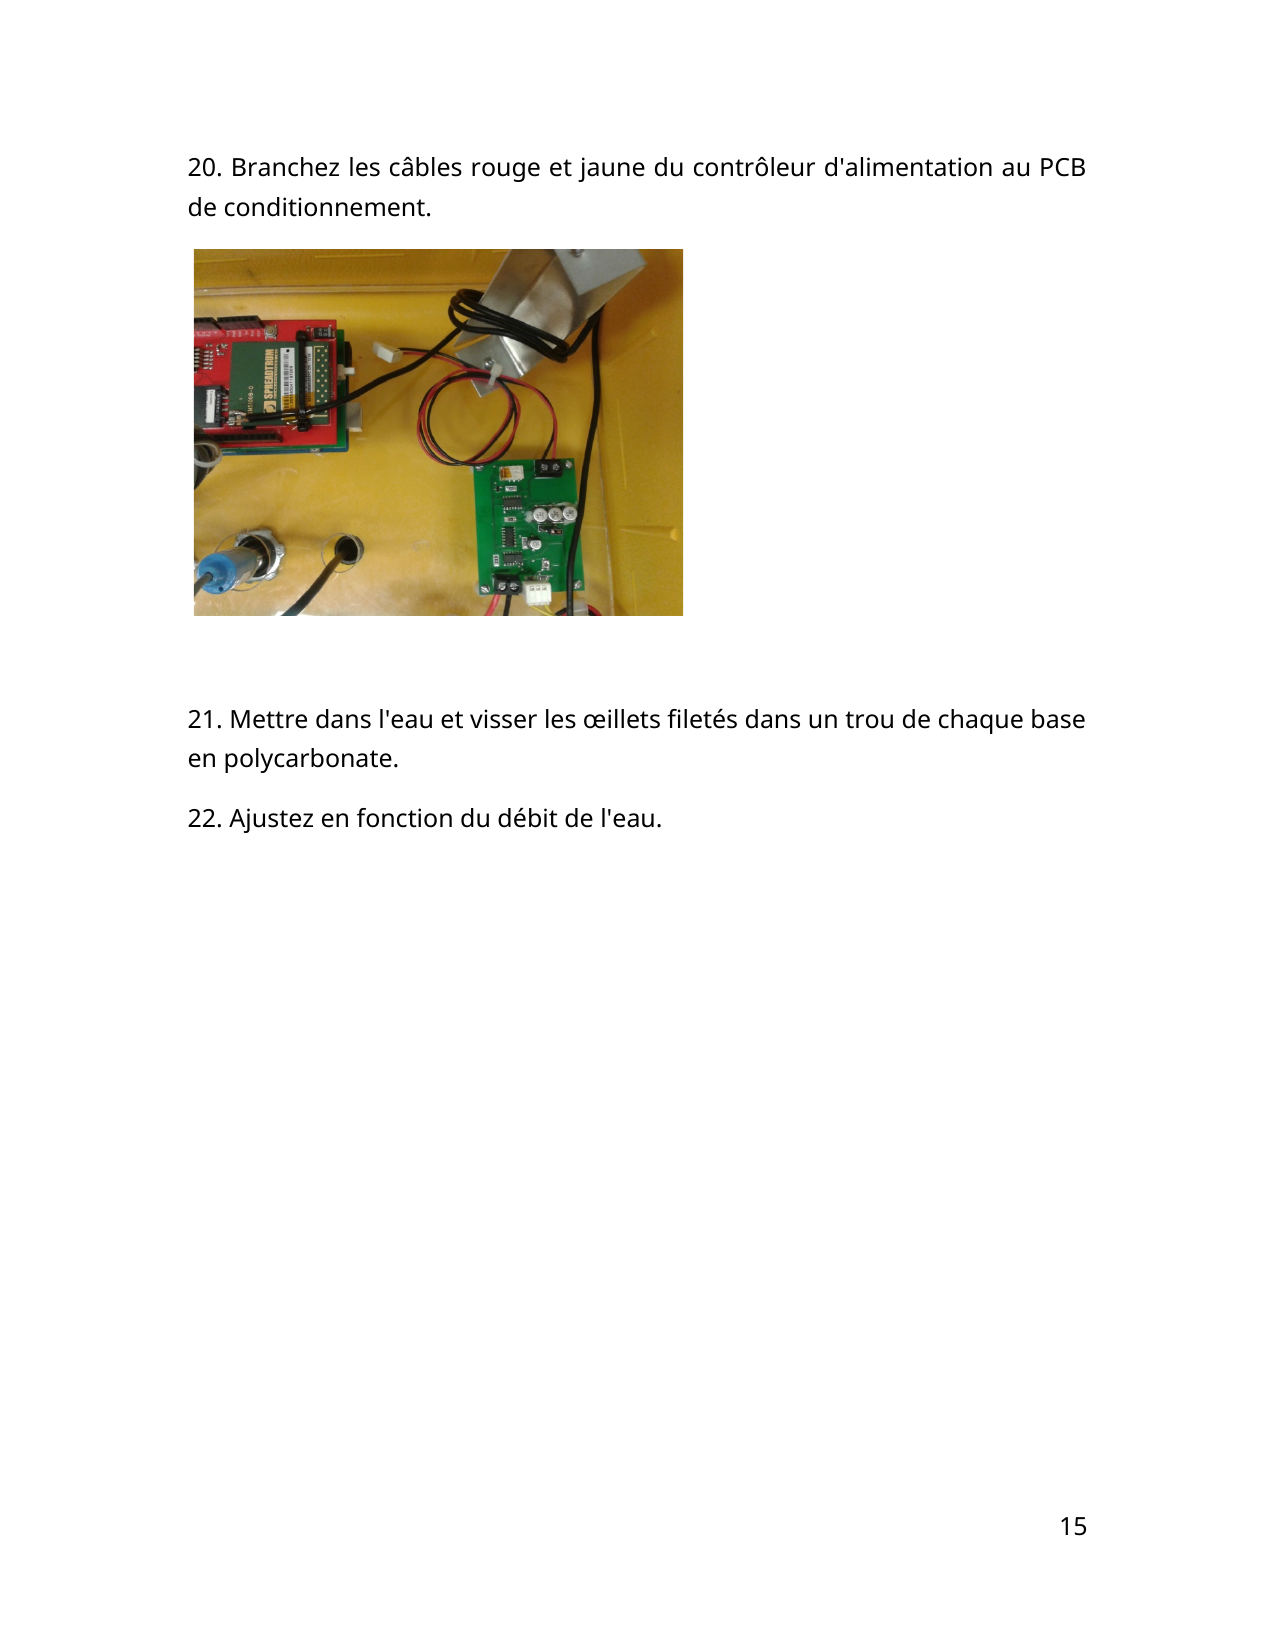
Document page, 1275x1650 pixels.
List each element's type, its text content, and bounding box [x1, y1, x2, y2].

picture [193, 249, 684, 616]
text 22. Ajustez en fonction du débit de l'eau. [187, 801, 1087, 835]
text 21. Mettre dans l'eau et visser les œillets filetés dans un trou de chaque base en polycarbonate. [187, 702, 1087, 775]
text 20. Branchez les câbles rouge et jaune du contrôleur d'alimentation au PCB de conditionnement. [187, 150, 1087, 223]
